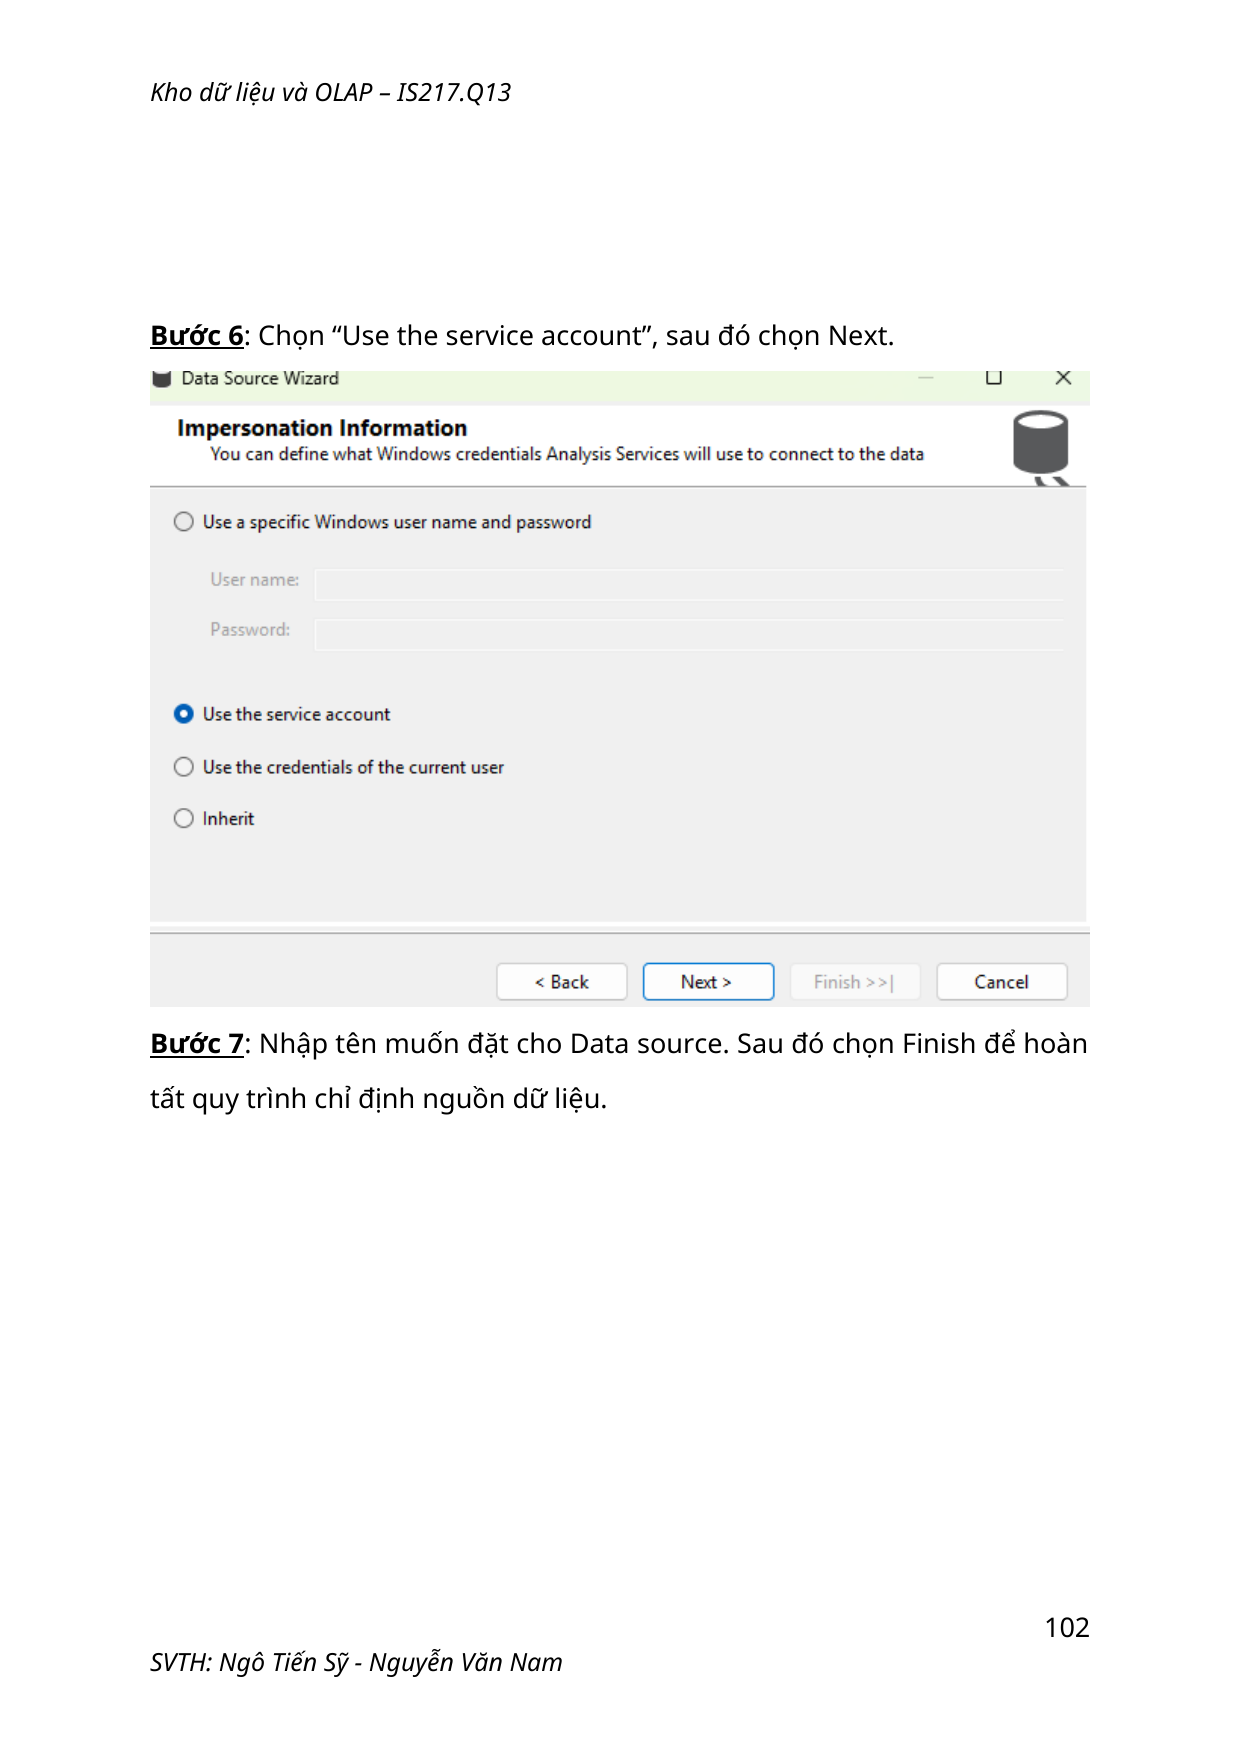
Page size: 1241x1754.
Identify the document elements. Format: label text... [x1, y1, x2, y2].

picture [150, 371, 1090, 1007]
text Bước 6: Chọn “Use the service account”, sau đó chọn Next. [150, 316, 1090, 353]
text Bước 7: Nhập tên muốn đặt cho Data source. Sau đó chọn Finish để hoàn tất quy trình chỉ định nguồn dữ liệu. [150, 1024, 1090, 1117]
